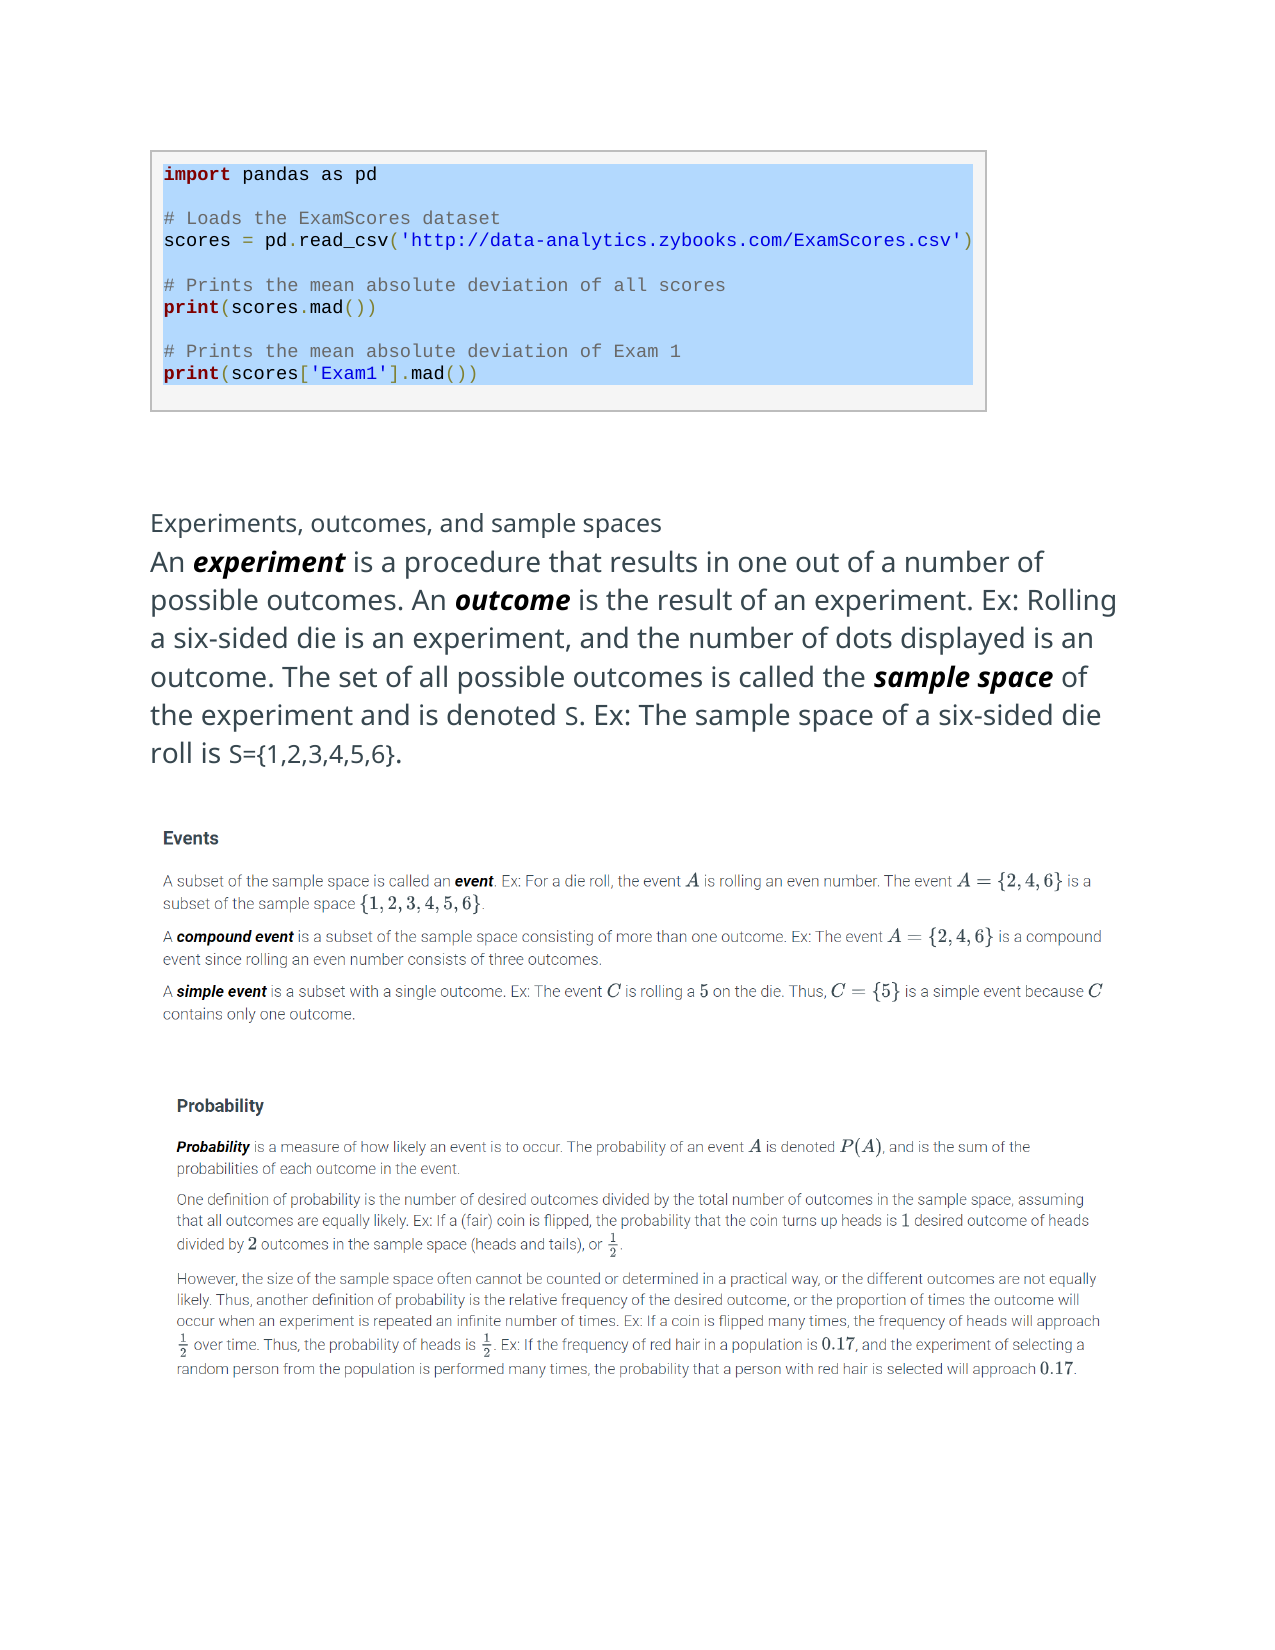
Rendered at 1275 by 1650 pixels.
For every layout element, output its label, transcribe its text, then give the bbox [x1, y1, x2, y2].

text An experiment is a procedure that results in one out of a number of possible outcomes. An outcome is the result of an experiment. Ex: Rolling a six-sided die is an experiment, and the number of dots displayed is an outcome. The set of all possible outcomes is called the sample space of the experiment and is denoted S. Ex: The sample space of a six-sided die roll is S={1,2,3,4,5,6}. [150, 542, 1125, 772]
subtitle Experiments, outcomes, and sample spaces [150, 505, 1125, 539]
picture [150, 1093, 1125, 1390]
picture [150, 818, 1125, 1028]
table_header import pandas as pd # Loads the ExamScores dataset scores = pd.read_csv('http://data-analytics.zybooks.com/ExamScores.csv') # Prints the mean absolute deviation of all scores print(scores.mad()) # Prints the mean absolute deviation of Exam 1 print(scores['Exam1'].mad()) [152, 152, 985, 410]
